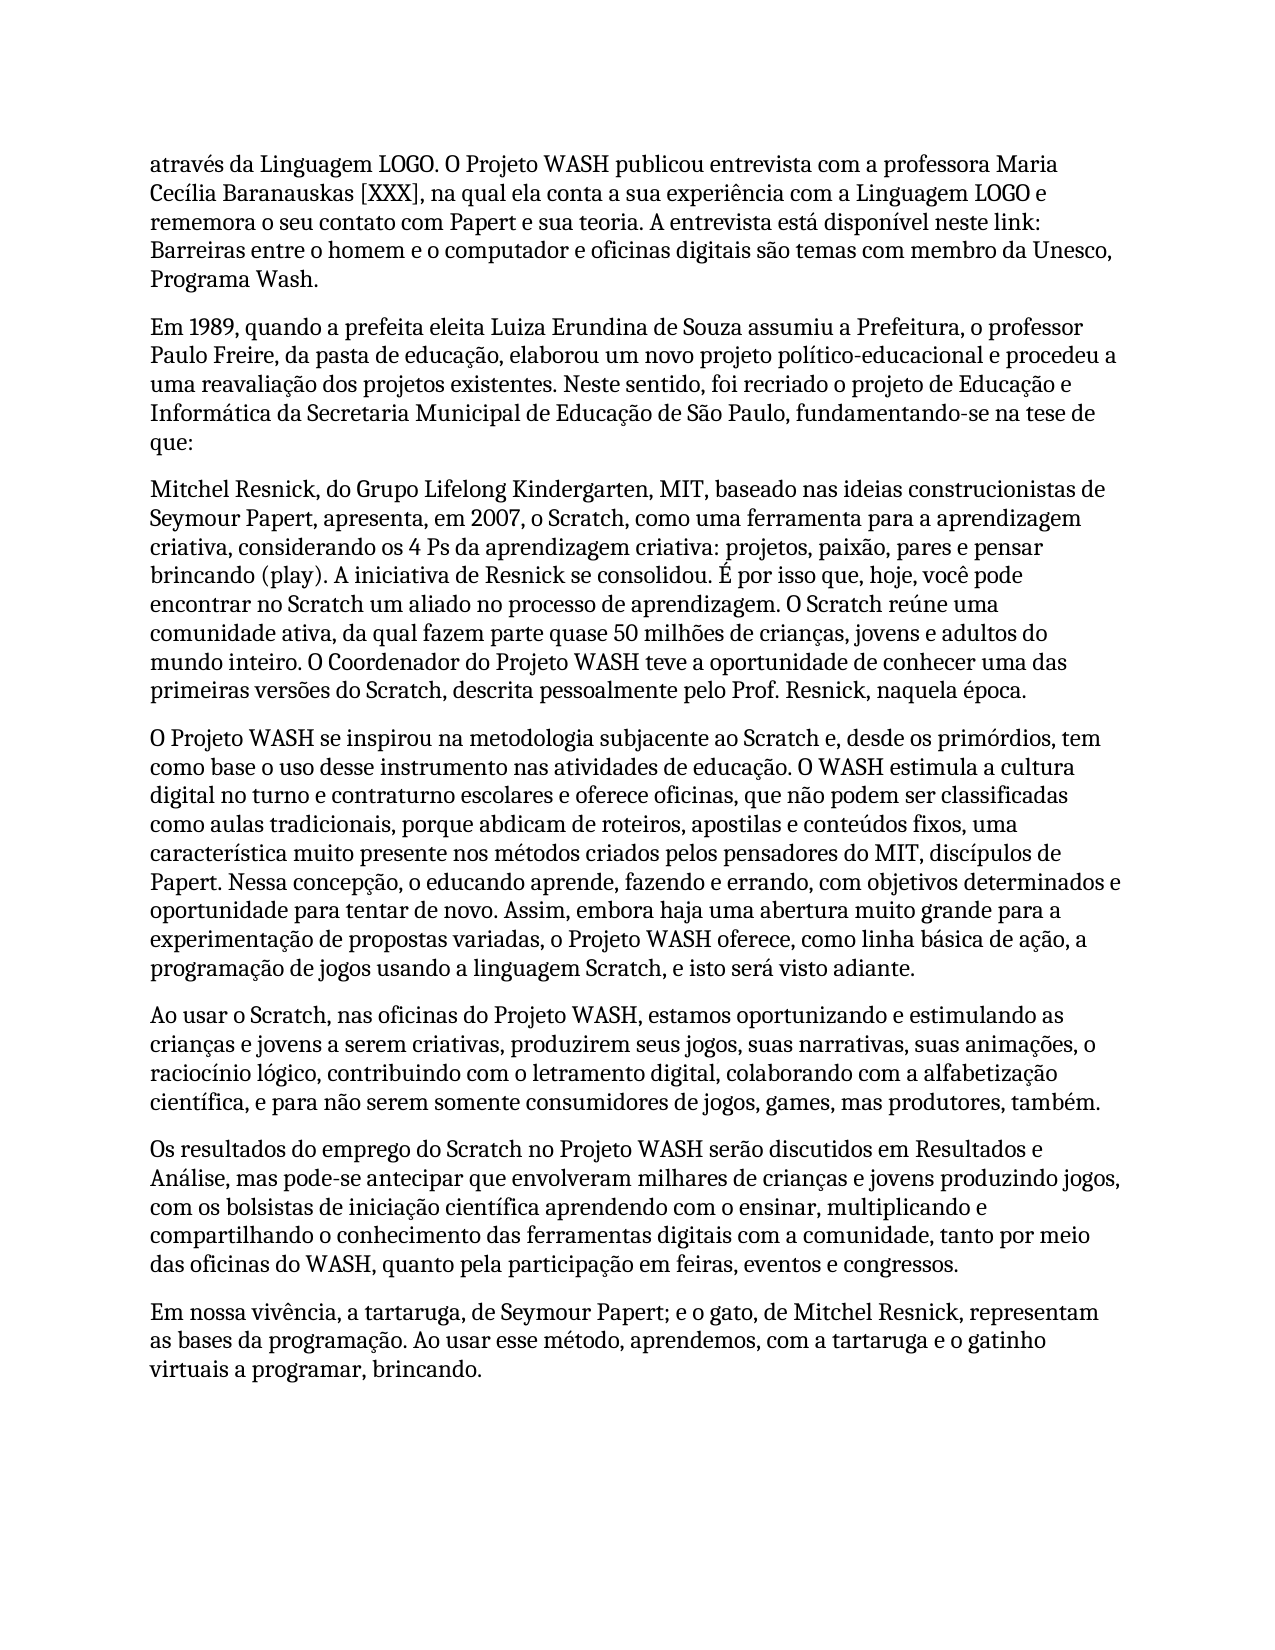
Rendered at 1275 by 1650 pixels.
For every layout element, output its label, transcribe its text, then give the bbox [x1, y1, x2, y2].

text Em 1989, quando a prefeita eleita Luiza Erundina de Souza assumiu a Prefeitura, o professor Paulo Freire, da pasta de educação, elaborou um novo projeto polı́tico-educacional e procedeu a uma reavaliação dos projetos existentes. Neste sentido, foi recriado o projeto de Educação e Informática da Secretaria Municipal de Educação de São Paulo, fundamentando-se na tese de que: [150, 312, 1125, 456]
text Os resultados do emprego do Scratch no Projeto WASH serão discutidos em Resultados e Análise, mas pode-se antecipar que envolveram milhares de crianças e jovens produzindo jogos, com os bolsistas de iniciação cientı́fica aprendendo com o ensinar, multiplicando e compartilhando o conhecimento das ferramentas digitais com a comunidade, tanto por meio das oficinas do WASH, quanto pela participação em feiras, eventos e congressos. [150, 1135, 1125, 1279]
text Mitchel Resnick, do Grupo Lifelong Kindergarten, MIT, baseado nas ideias construcionistas de Seymour Papert, apresenta, em 2007, o Scratch, como uma ferramenta para a aprendizagem criativa, considerando os 4 Ps da aprendizagem criativa: projetos, paixão, pares e pensar brincando (play). A iniciativa de Resnick se consolidou. É por isso que, hoje, você pode encontrar no Scratch um aliado no processo de aprendizagem. O Scratch reúne uma comunidade ativa, da qual fazem parte quase 50 milhões de crianças, jovens e adultos do mundo inteiro. O Coordenador do Projeto WASH teve a oportunidade de conhecer uma das primeiras versões do Scratch, descrita pessoalmente pelo Prof. Resnick, naquela época. [150, 475, 1125, 705]
text Em nossa vivência, a tartaruga, de Seymour Papert; e o gato, de Mitchel Resnick, representam as bases da programação. Ao usar esse método, aprendemos, com a tartaruga e o gatinho virtuais a programar, brincando. [150, 1297, 1125, 1384]
text Ao usar o Scratch, nas oficinas do Projeto WASH, estamos oportunizando e estimulando as crianças e jovens a serem criativas, produzirem seus jogos, suas narrativas, suas animações, o raciocı́nio lógico, contribuindo com o letramento digital, colaborando com a alfabetização cientı́fica, e para não serem somente consumidores de jogos, games, mas produtores, também. [150, 1001, 1125, 1116]
text O Projeto WASH se inspirou na metodologia subjacente ao Scratch e, desde os primórdios, tem como base o uso desse instrumento nas atividades de educação. O WASH estimula a cultura digital no turno e contraturno escolares e oferece oficinas, que não podem ser classificadas como aulas tradicionais, porque abdicam de roteiros, apostilas e conteúdos fixos, uma caracterı́stica muito presente nos métodos criados pelos pensadores do MIT, discı́pulos de Papert. Nessa concepção, o educando aprende, fazendo e errando, com objetivos determinados e oportunidade para tentar de novo. Assim, embora haja uma abertura muito grande para a experimentação de propostas variadas, o Projeto WASH oferece, como linha básica de ação, a programação de jogos usando a linguagem Scratch, e isto será visto adiante. [150, 724, 1125, 982]
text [150, 150, 1125, 294]
